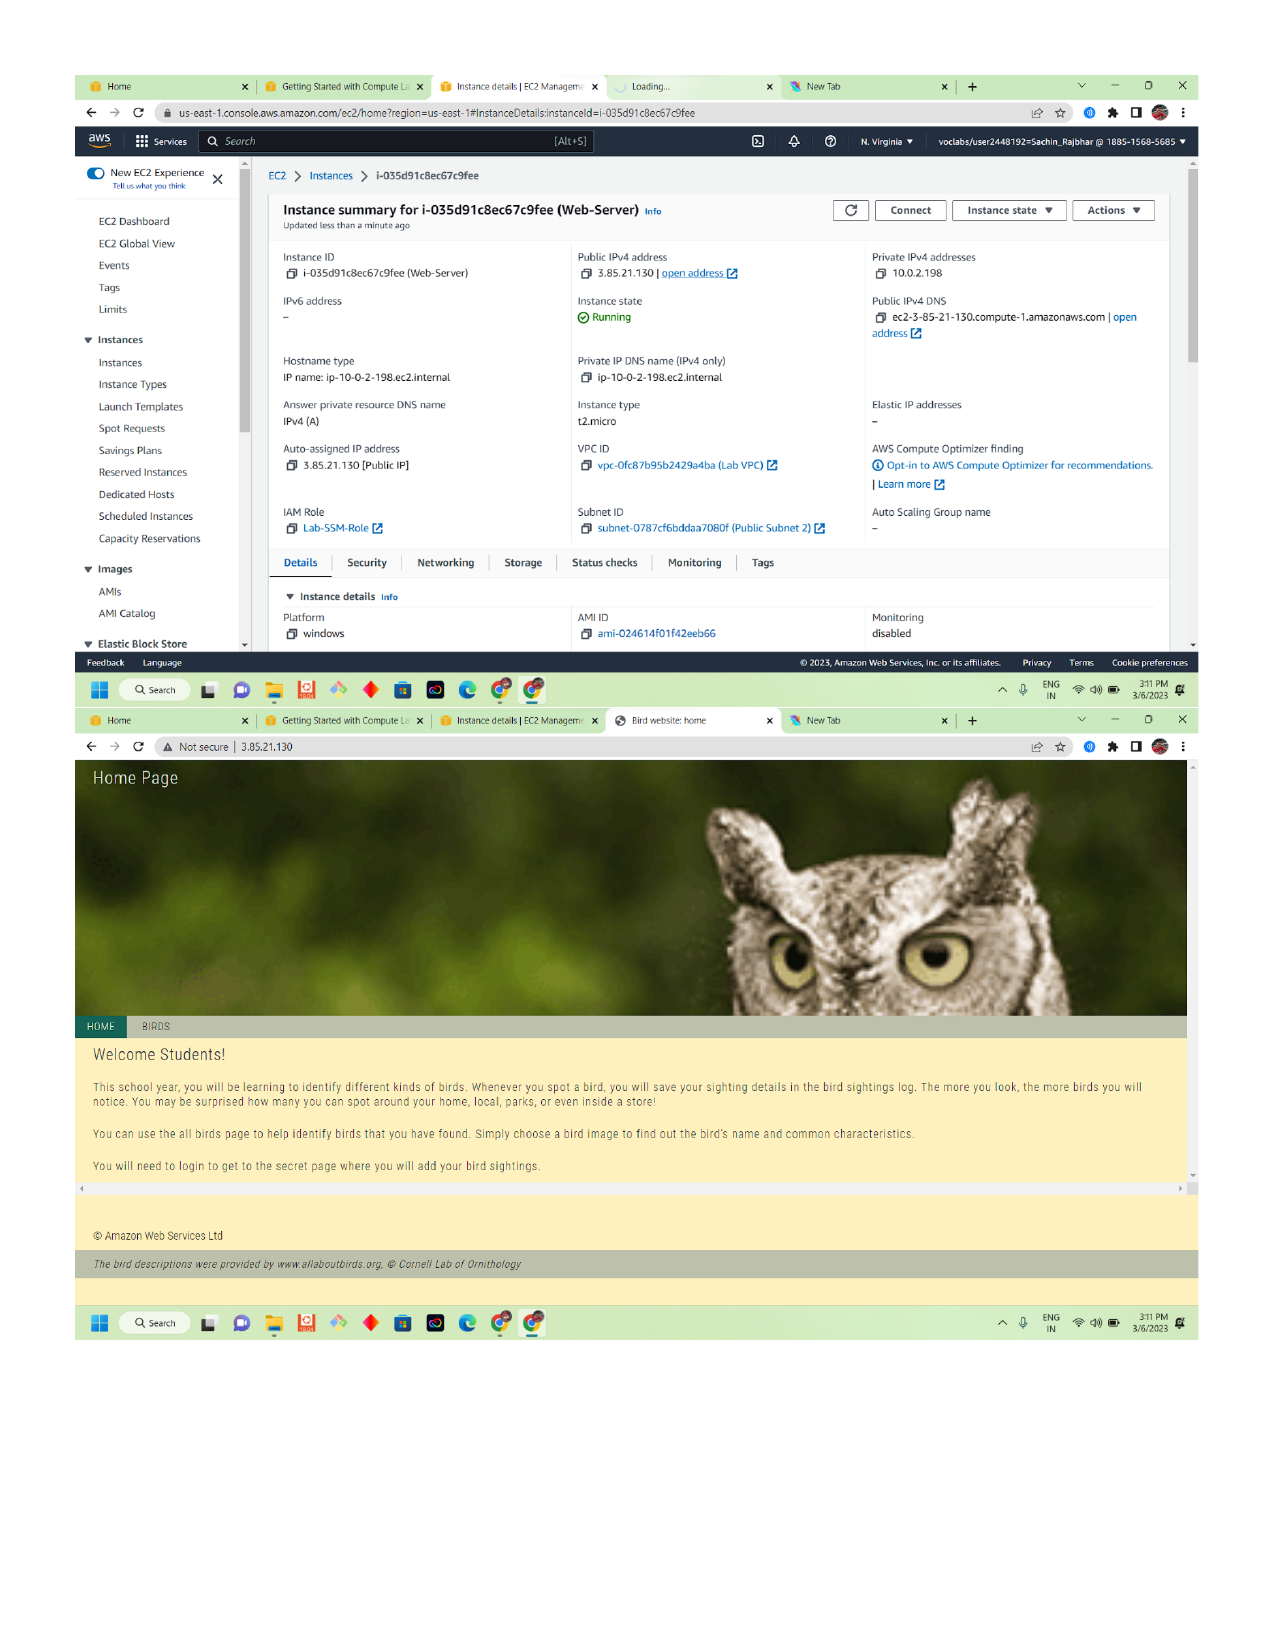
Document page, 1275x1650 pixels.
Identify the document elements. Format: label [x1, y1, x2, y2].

picture [75, 708, 1199, 1340]
picture [75, 75, 1199, 707]
